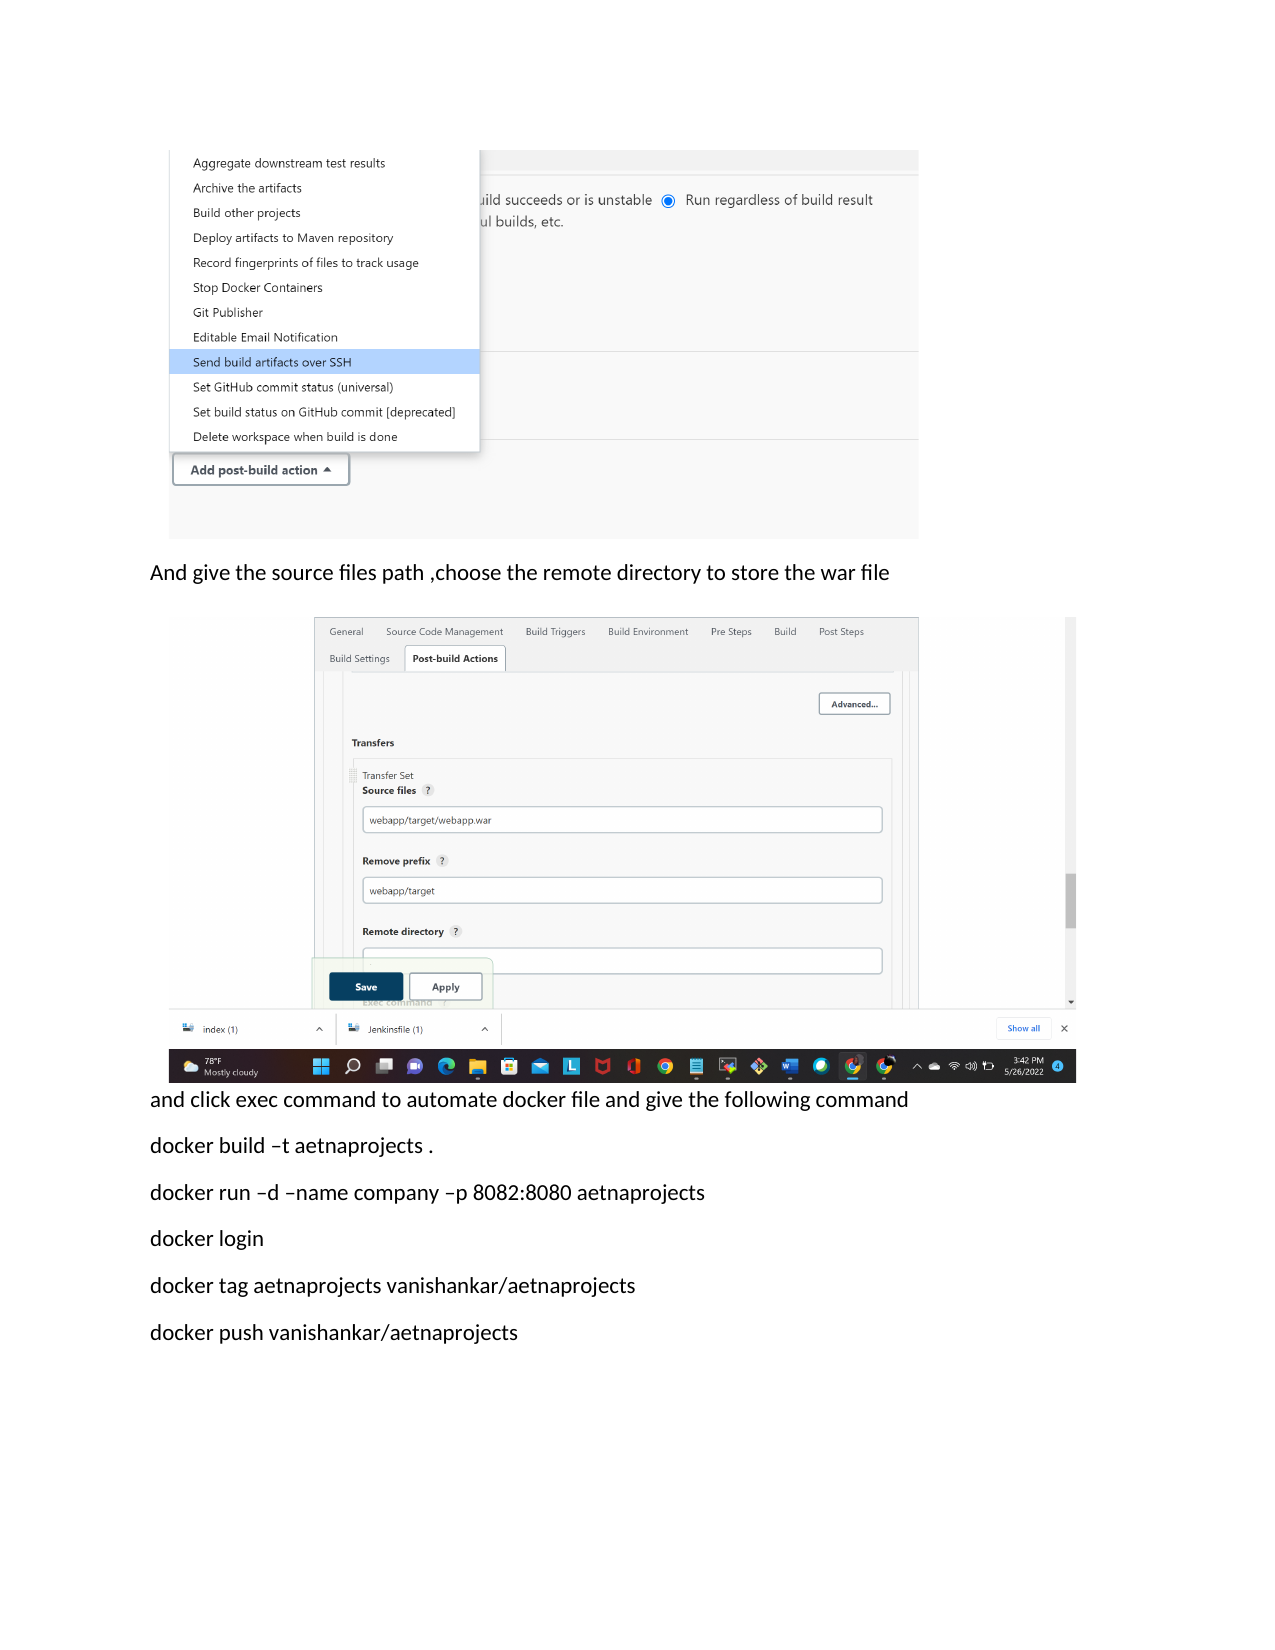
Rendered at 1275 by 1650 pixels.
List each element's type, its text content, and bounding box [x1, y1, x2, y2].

text docker build –t aetnaprojects . [150, 1131, 1125, 1159]
text docker push vanishankar/aetnaprojects [150, 1318, 1125, 1346]
text docker login [150, 1224, 1125, 1253]
text docker tag aetnaprojects vanishankar/aetnaprojects [150, 1271, 1125, 1299]
text And give the source files path ,choose the remote directory to store the war file and click exec command to automate docker file and give the following command [150, 558, 1125, 1113]
text docker run –d –name company –p 8082:8080 aetnaprojects [150, 1178, 1125, 1206]
